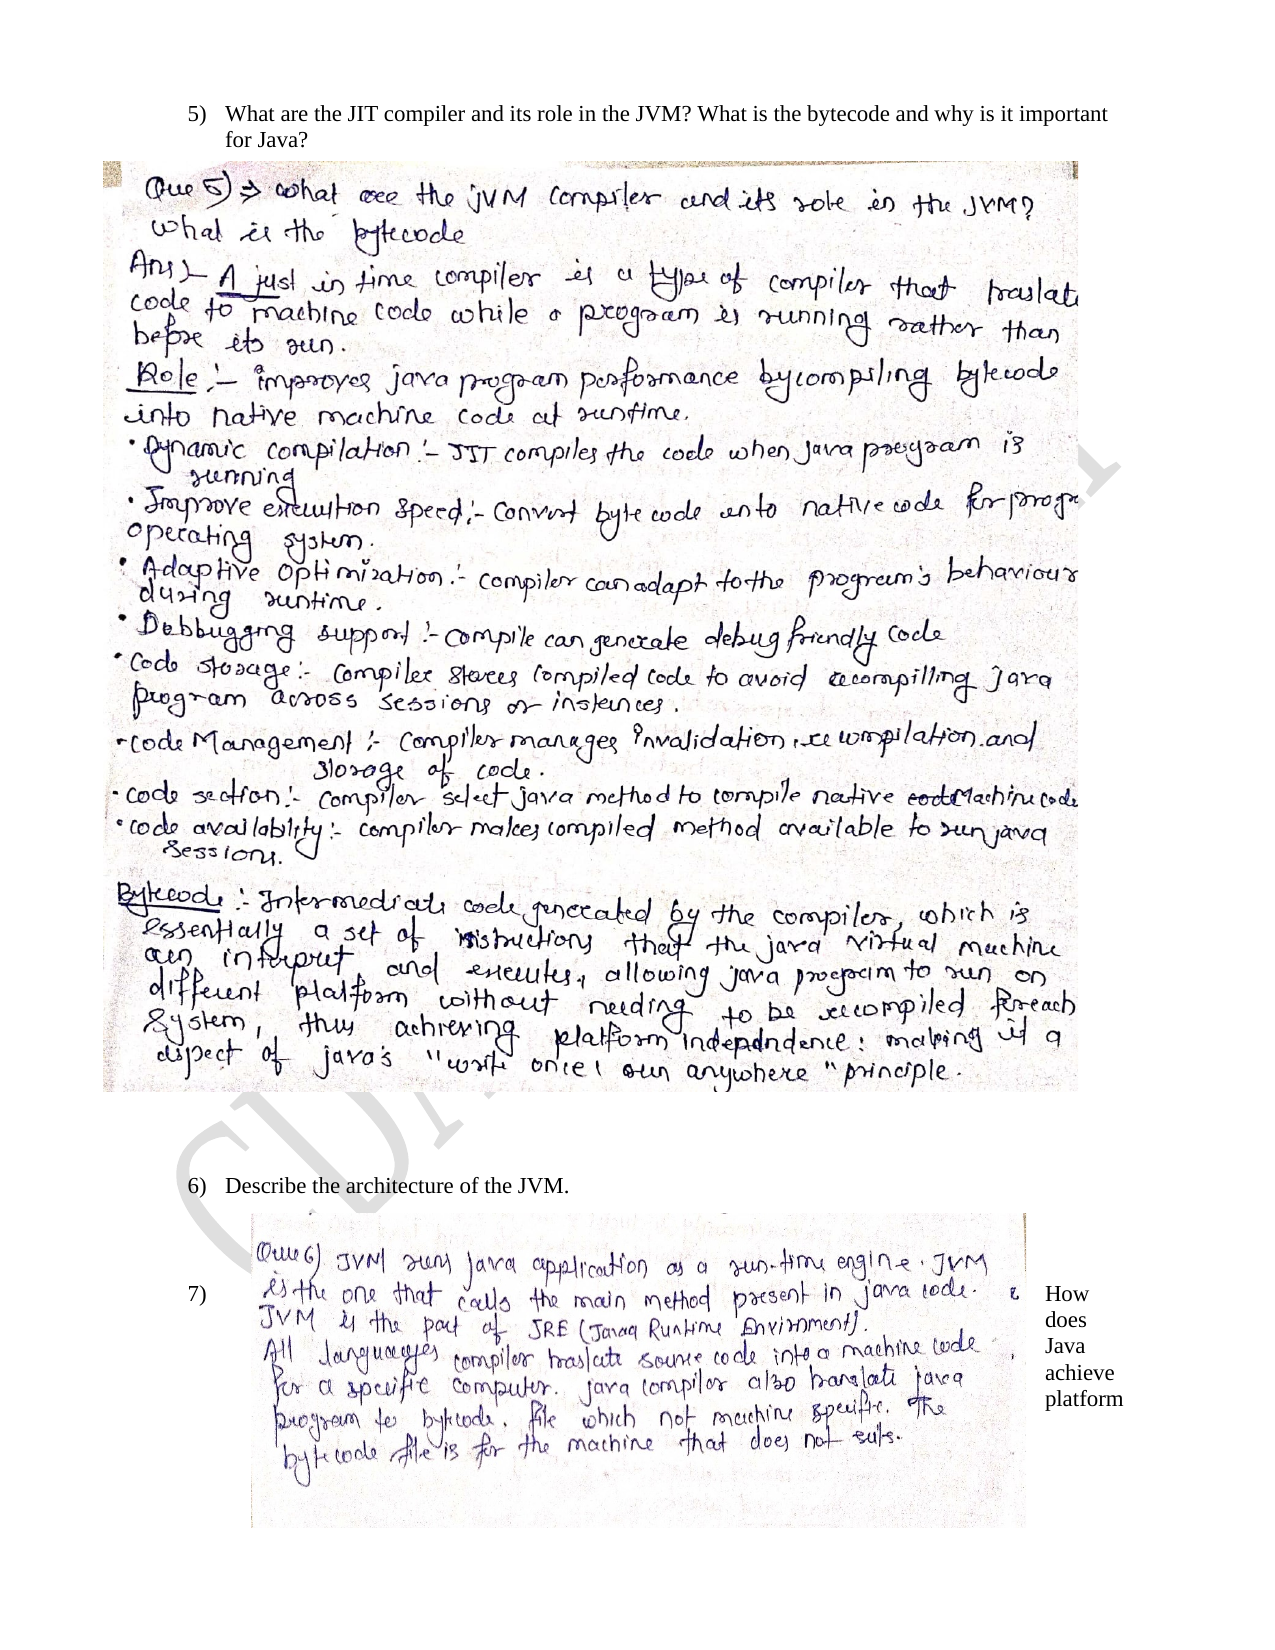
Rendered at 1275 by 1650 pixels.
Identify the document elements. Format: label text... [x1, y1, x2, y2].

list Describe the architecture of the JVM. [187, 1172, 1125, 1199]
picture [251, 1213, 1027, 1528]
list How does Java achieve platform independence through the JVM? [187, 1280, 251, 1412]
picture [103, 161, 1079, 1092]
list How does Java achieve platform independence through the JVM? [1027, 1280, 1125, 1412]
list What are the JIT compiler and its role in the JVM? What is the bytecode and why is it important for Java? [187, 100, 1125, 153]
